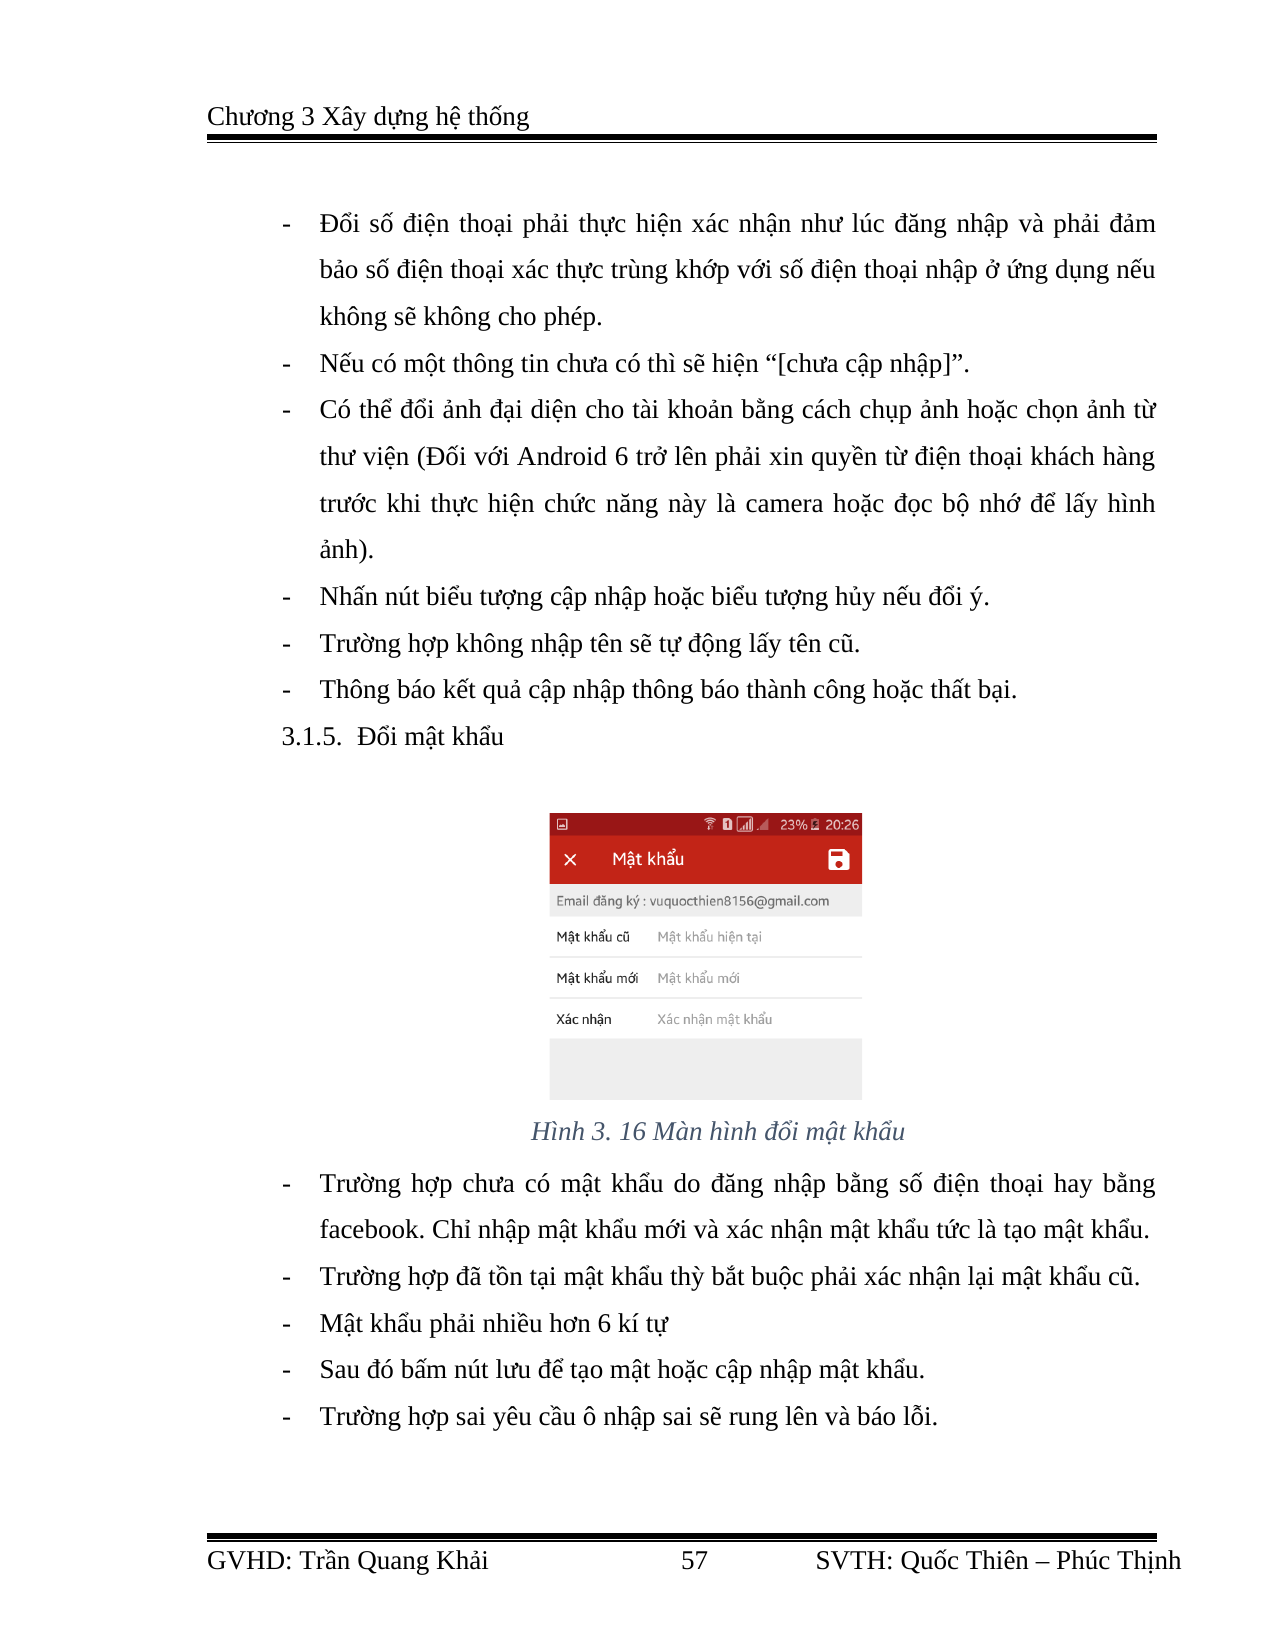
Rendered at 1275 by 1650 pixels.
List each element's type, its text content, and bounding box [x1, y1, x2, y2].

list Sau đó bấm nút lưu để tạo mật hoặc cập nhập mật khẩu. [282, 1353, 1157, 1384]
list Có thể đổi ảnh đại diện cho tài khoản bằng cách chụp ảnh hoặc chọn ảnh từ thư viện (Đối với Android 6 trở lên phải xin quyền từ điện thoại khách hàng trước khi thực hiện chức năng này là camera hoặc đọc bộ nhớ để lấy hình ảnh). [282, 393, 1157, 564]
list Trường hợp chưa có mật khẩu do đăng nhập bằng số điện thoại hay bằng facebook. Chỉ nhập mật khẩu mới và xác nhận mật khẩu tức là tạo mật khẩu. [282, 1167, 1157, 1244]
list Thông báo kết quả cập nhập thông báo thành công hoặc thất bại. [282, 673, 1157, 704]
list Trường hợp không nhập tên sẽ tự động lấy tên cũ. [282, 627, 1157, 658]
picture [549, 813, 863, 1100]
list Mật khẩu phải nhiều hơn 6 kí tự [282, 1307, 1157, 1338]
list Trường hợp sai yêu cầu ô nhập sai sẽ rung lên và báo lỗi. [282, 1400, 1157, 1431]
text Hình 3. 16 Màn hình đổi mật khẩu [207, 1115, 1157, 1146]
list Nhấn nút biểu tượng cập nhập hoặc biểu tượng hủy nếu đổi ý. [282, 580, 1157, 611]
list Nếu có một thông tin chưa có thì sẽ hiện “[chưa cập nhập]”. [282, 347, 1157, 378]
list Đổi số điện thoại phải thực hiện xác nhận như lúc đăng nhập và phải đảm bảo số điện thoại xác thực trùng khớp với số điện thoại nhập ở ứng dụng nếu không sẽ không cho phép. [282, 207, 1157, 331]
list Trường hợp đã tồn tại mật khẩu thỳ bắt buộc phải xác nhận lại mật khẩu cũ. [282, 1260, 1157, 1291]
text Đổi mật khẩu [281, 720, 1157, 751]
